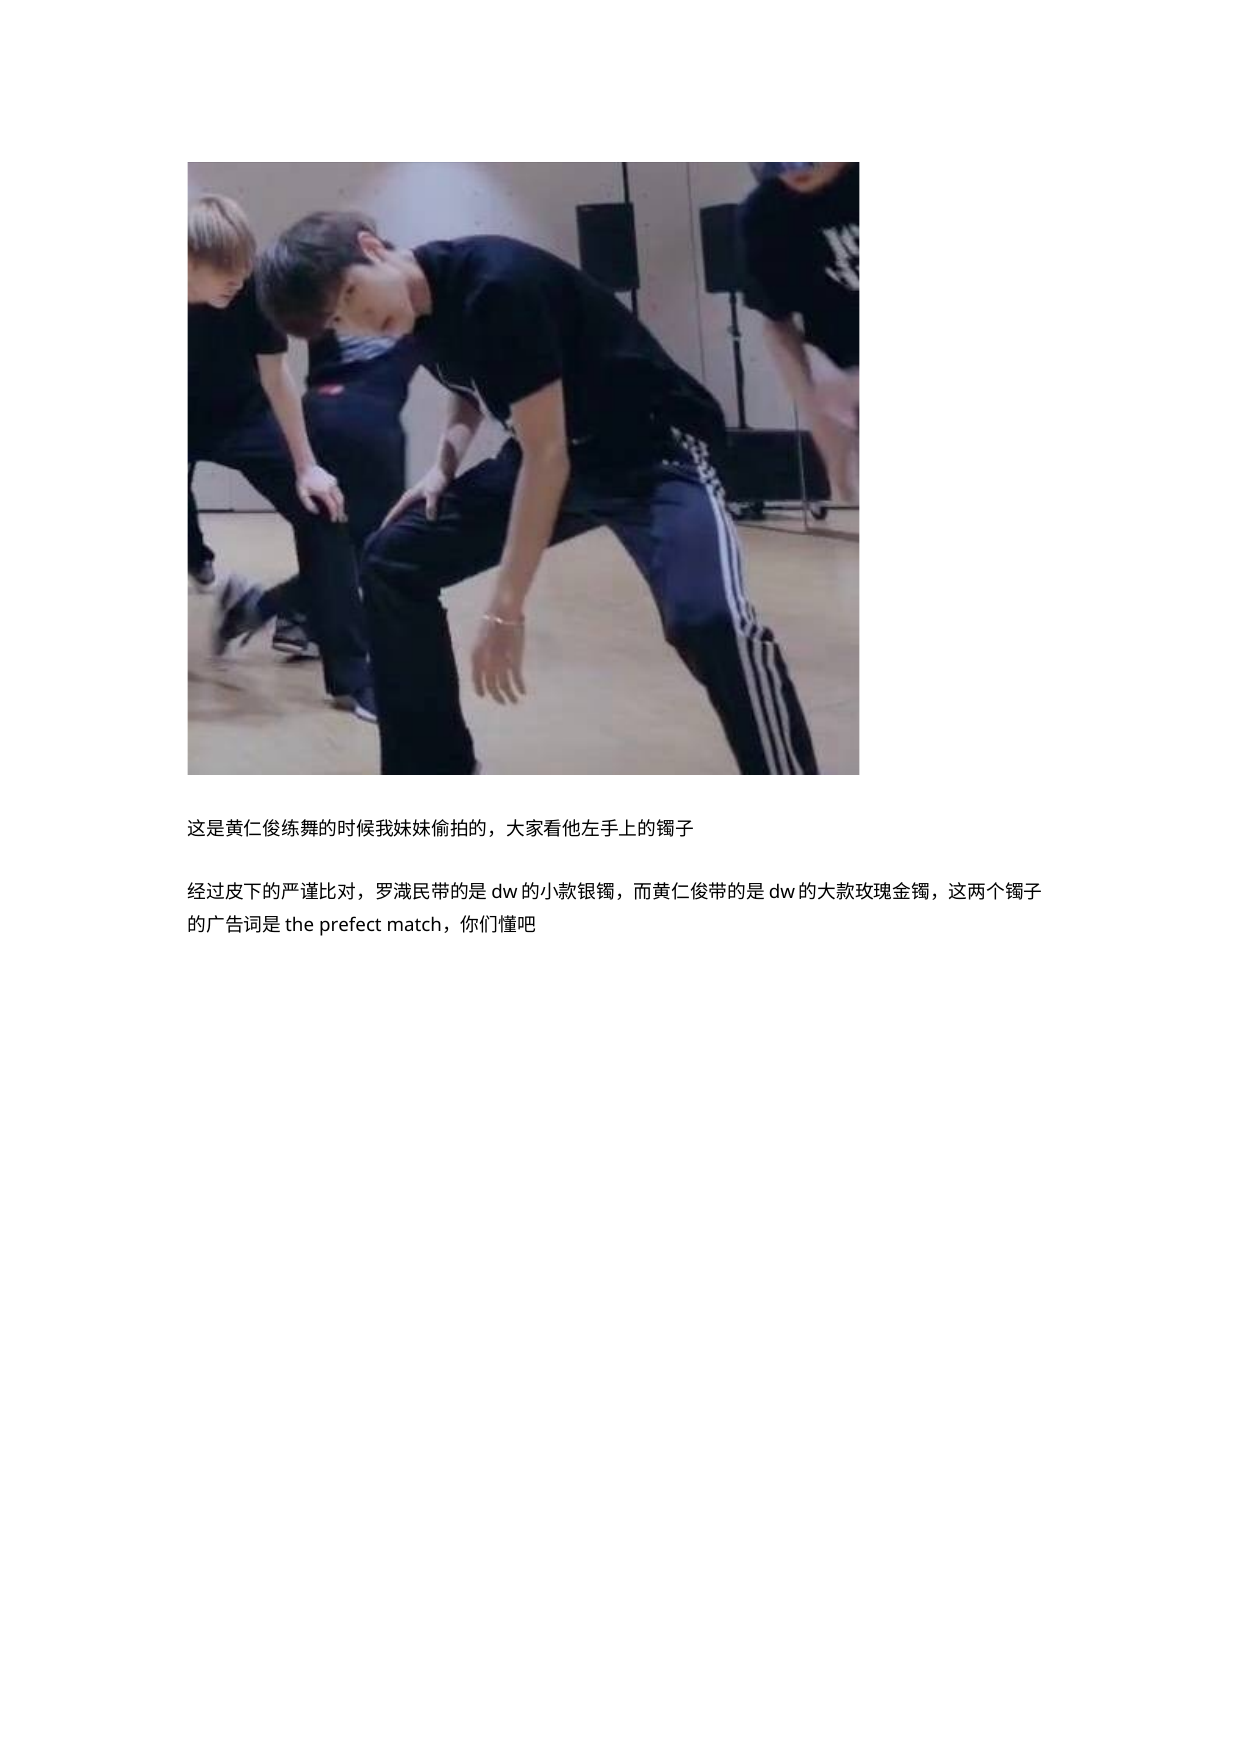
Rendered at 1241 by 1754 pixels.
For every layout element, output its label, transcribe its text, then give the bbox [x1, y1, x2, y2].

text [187, 162, 1053, 779]
text 这是黄仁俊练舞的时候我妹妹偷拍的，大家看他左手上的镯子 [187, 811, 1053, 843]
text 经过皮下的严谨比对，罗渽民带的是dw的小款银镯，而黄仁俊带的是dw的大款玫瑰金镯，这两个镯子的广告词是the prefect match，你们懂吧 [187, 874, 1053, 939]
picture [187, 162, 860, 775]
